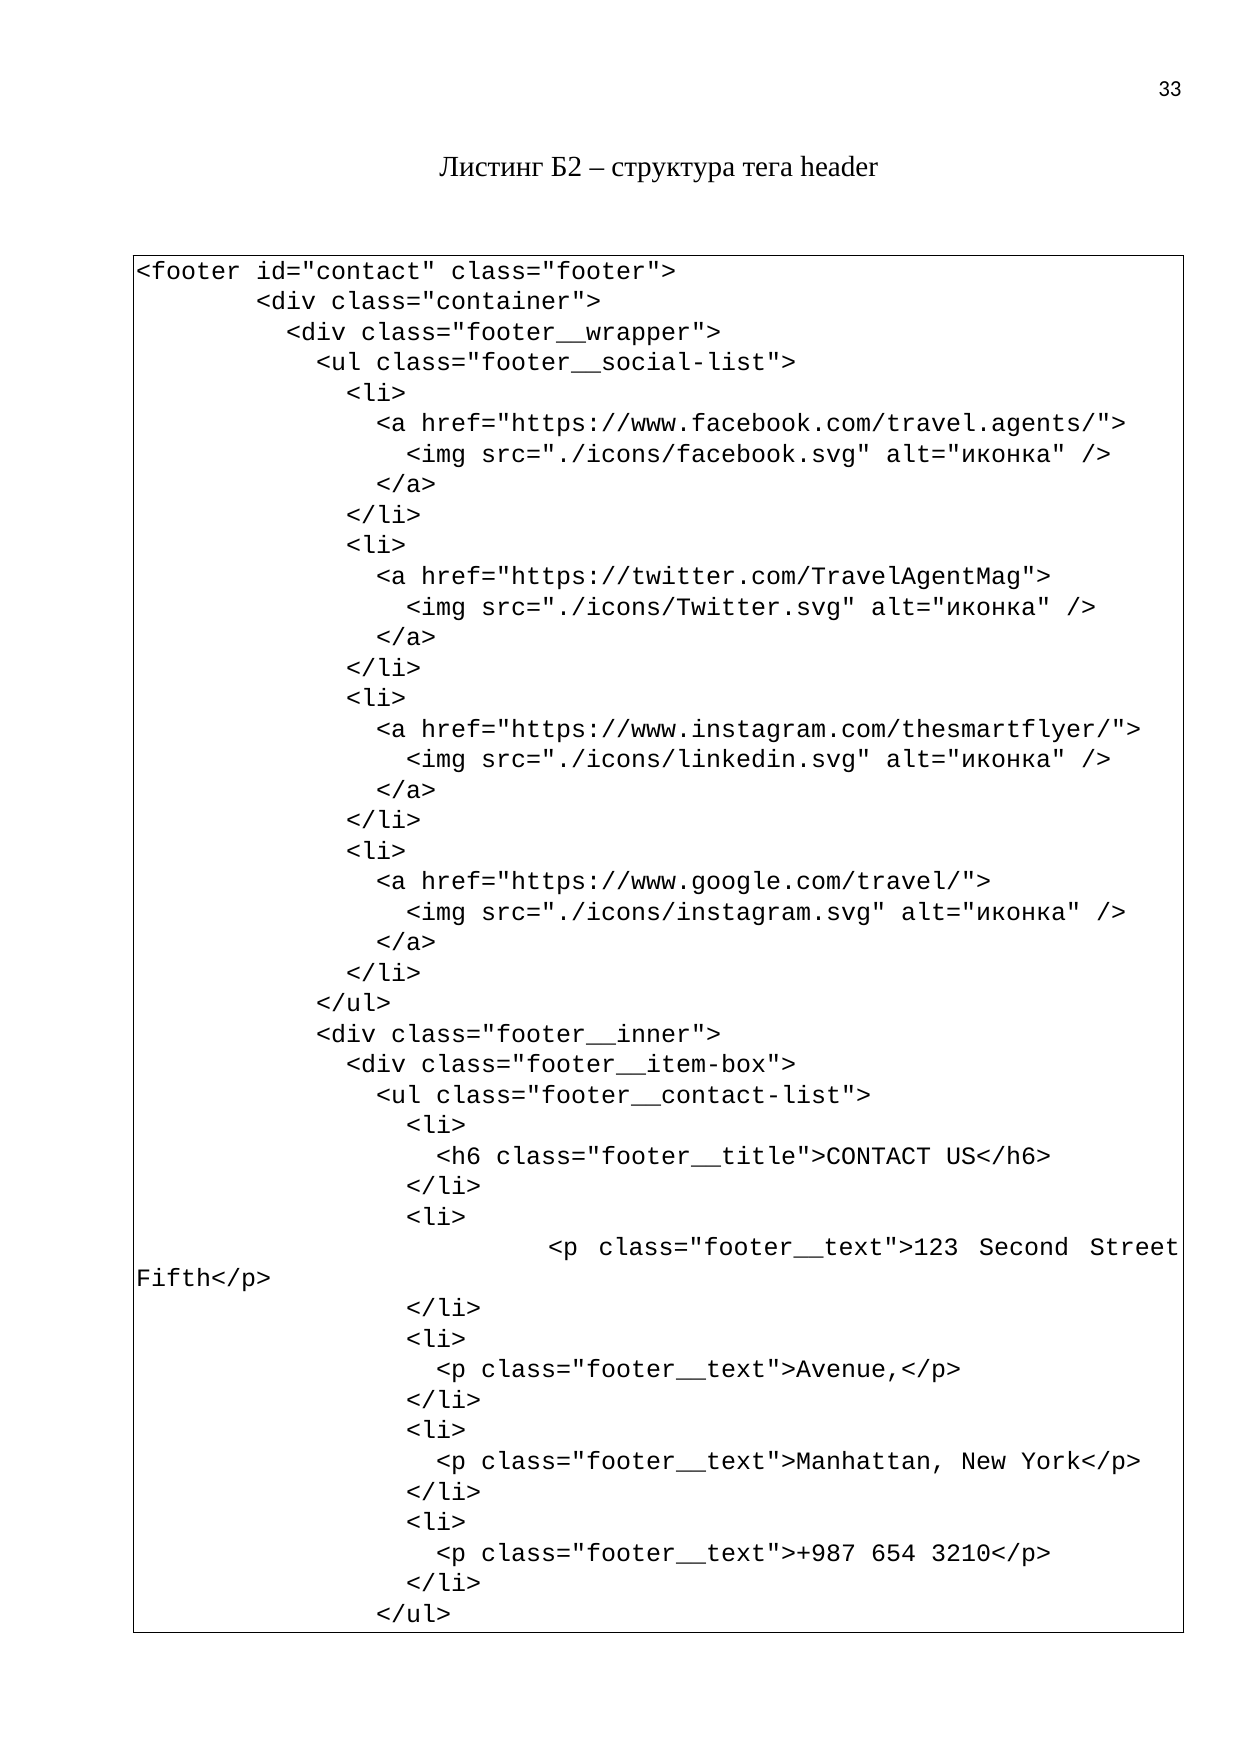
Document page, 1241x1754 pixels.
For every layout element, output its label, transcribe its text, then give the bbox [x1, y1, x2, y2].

text <li> [134, 1323, 1183, 1354]
text </a> [134, 927, 1183, 957]
text <li> [134, 835, 1183, 866]
text <a href="https://twitter.com/TravelAgentMag"> [134, 560, 1183, 591]
text </li> [134, 1384, 1183, 1415]
text <li> [134, 682, 1183, 713]
text <p class="footer__text">+987 654 3210</p> [134, 1537, 1183, 1568]
text <li> [134, 1507, 1183, 1537]
text <ul class="footer__social-list"> [134, 347, 1183, 377]
text <ul class="footer__contact-list"> [134, 1079, 1183, 1110]
text <li> [134, 1110, 1183, 1140]
text <img src="./icons/linkedin.svg" alt="иконка" /> [134, 743, 1183, 774]
text <footer id="contact" class="footer"> [134, 256, 1183, 286]
text <li> [134, 377, 1183, 408]
text </li> [134, 499, 1183, 530]
text <li> [134, 1201, 1183, 1232]
text </a> [134, 469, 1183, 499]
text </ul> [134, 988, 1183, 1018]
text <a href="https://www.facebook.com/travel.agents/"> [134, 408, 1183, 438]
text <li> [134, 530, 1183, 560]
text <div class="footer__item-box"> [134, 1049, 1183, 1079]
text <img src="./icons/Twitter.svg" alt="иконка" /> [134, 591, 1183, 621]
text </a> [134, 621, 1183, 652]
text </li> [134, 1568, 1183, 1598]
text </li> [134, 804, 1183, 835]
text </a> [134, 774, 1183, 804]
text </li> [134, 652, 1183, 682]
text Листинг Б2 – структура тега header [136, 149, 1181, 183]
text <a href="https://www.google.com/travel/"> [134, 866, 1183, 896]
text <img src="./icons/instagram.svg" alt="иконка" /> [134, 896, 1183, 927]
text </li> [134, 1476, 1183, 1507]
text <div class="container"> [134, 286, 1183, 316]
text <h6 class="footer__title">CONTACT US</h6> [134, 1140, 1183, 1171]
text <p class="footer__text">123 Second Street Fifth</p> [134, 1232, 1183, 1293]
text <li> [134, 1415, 1183, 1446]
text <p class="footer__text">Avenue,</p> [134, 1354, 1183, 1384]
text <div class="footer__wrapper"> [134, 316, 1183, 347]
text </li> [134, 1171, 1183, 1201]
text <div class="footer__inner"> [134, 1018, 1183, 1049]
text <img src="./icons/facebook.svg" alt="иконка" /> [134, 438, 1183, 469]
text <a href="https://www.instagram.com/thesmartflyer/"> [134, 713, 1183, 743]
text </li> [134, 1293, 1183, 1323]
text <p class="footer__text">Manhattan, New York</p> [134, 1446, 1183, 1476]
text </ul> [134, 1598, 1183, 1632]
text </li> [134, 957, 1183, 988]
